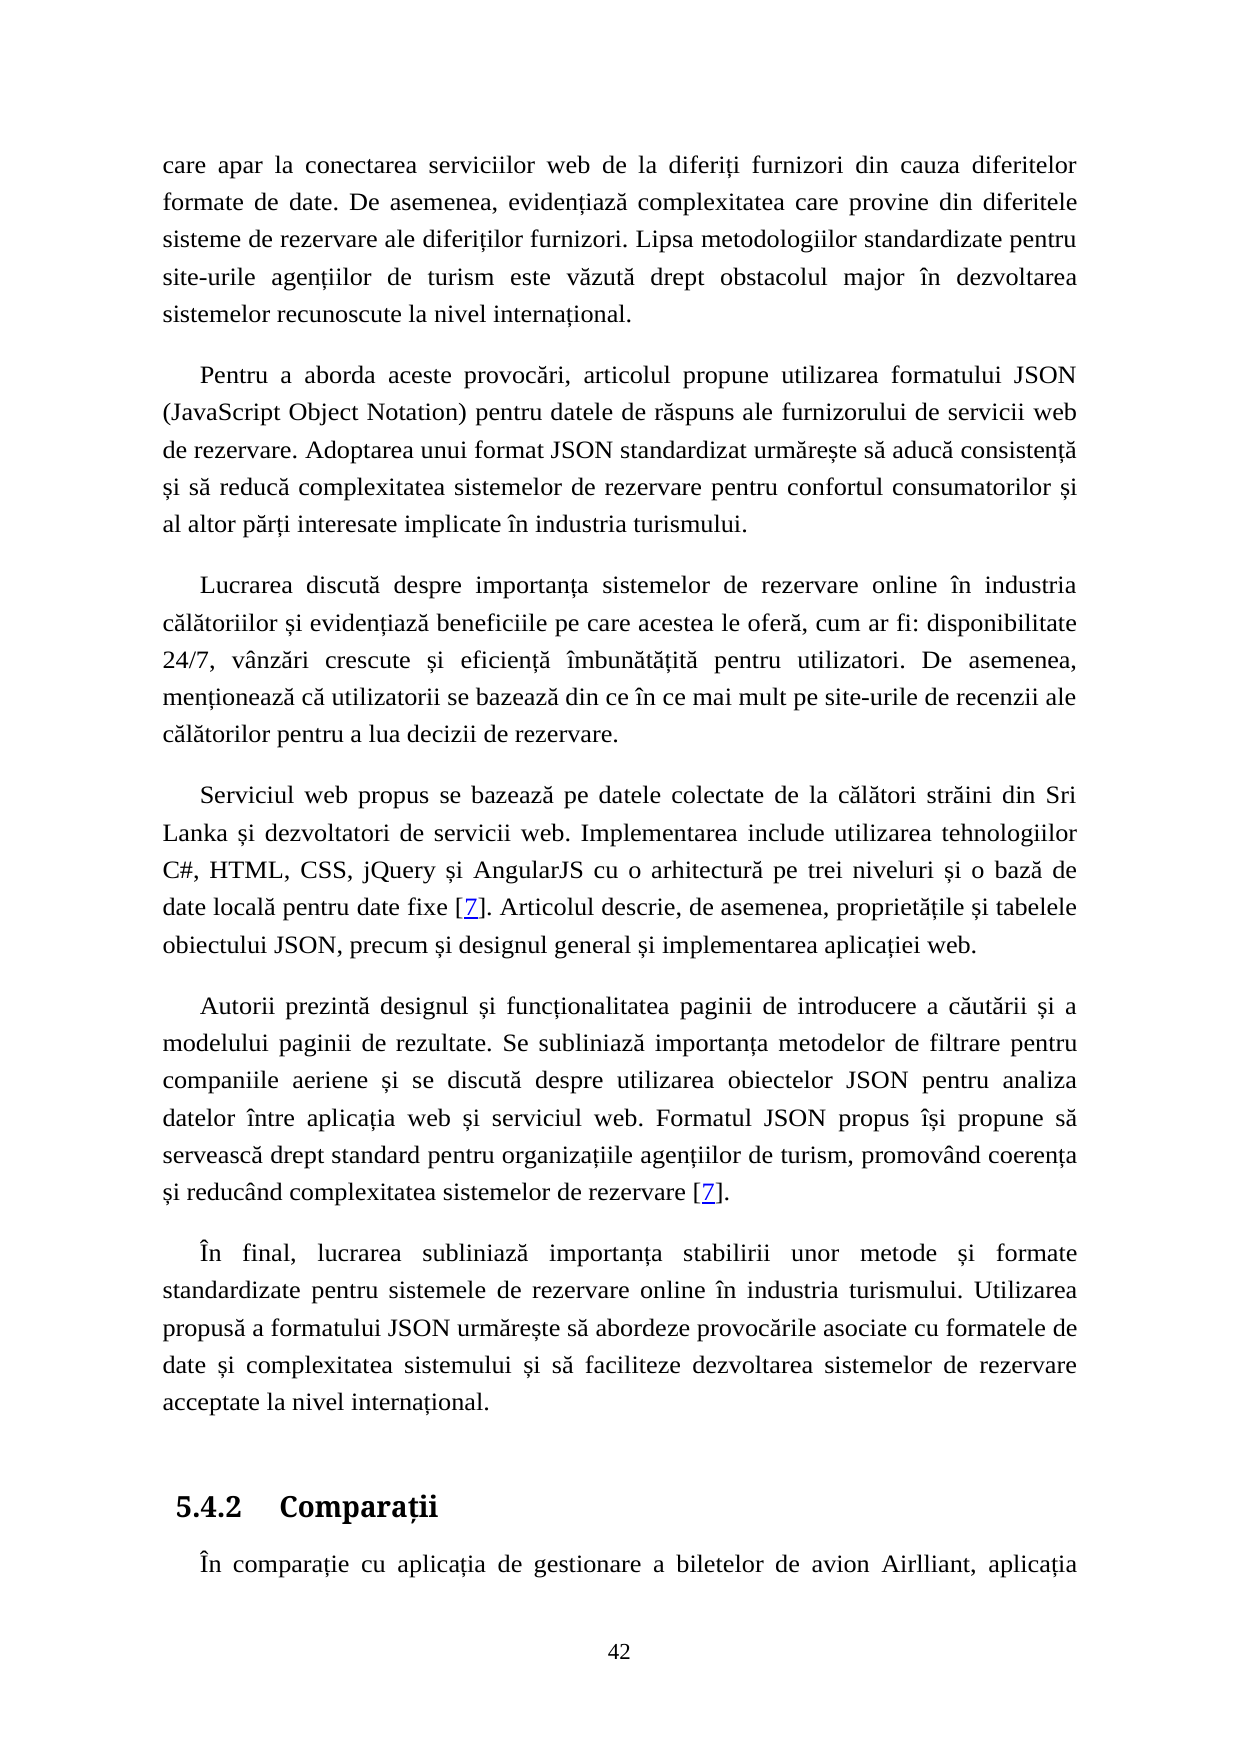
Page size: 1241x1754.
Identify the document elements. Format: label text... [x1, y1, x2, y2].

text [162, 150, 1078, 328]
text Lucrarea discută despre importanța sistemelor de rezervare online în industria călătoriilor și evidențiază beneficiile pe care acestea le oferă, cum ar fi: disponibilitate 24/7, vânzări crescute și eficiență îmbunătățită pentru utilizatori. De asemenea, menționează că utilizatorii se bazează din ce în ce mai mult pe site-urile de recenzii ale călătorilor pentru a lua decizii de rezervare. [162, 570, 1078, 748]
text Autorii prezintă designul și funcționalitatea paginii de introducere a căutării și a modelului paginii de rezultate. Se subliniază importanța metodelor de filtrare pentru companiile aeriene și se discută despre utilizarea obiectelor JSON pentru analiza datelor între aplicația web și serviciul web. Formatul JSON propus își propune să servească drept standard pentru organizațiile agențiilor de turism, promovând coerența și reducând complexitatea sistemelor de rezervare [7]. [162, 991, 1078, 1206]
text Pentru a aborda aceste provocări, articolul propune utilizarea formatului JSON (JavaScript Object Notation) pentru datele de răspuns ale furnizorului de servicii web de rezervare. Adoptarea unui format JSON standardizat urmărește să aducă consistență și să reducă complexitatea sistemelor de rezervare pentru confortul consumatorilor și al altor părți interesate implicate în industria turismului. [162, 360, 1078, 538]
text Serviciul web propus se bazează pe datele colectate de la călători străini din Sri Lanka și dezvoltatori de servicii web. Implementarea include utilizarea tehnologiilor C#, HTML, CSS, jQuery și AngularJS cu o arhitectură pe trei niveluri și o bază de date locală pentru date fixe [7]. Articolul descrie, de asemenea, proprietățile și tabelele obiectului JSON, precum și designul general și implementarea aplicației web. [162, 781, 1078, 958]
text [162, 1549, 1078, 1578]
text În final, lucrarea subliniază importanța stabilirii unor metode și formate standardizate pentru sistemele de rezervare online în industria turismului. Utilizarea propusă a formatului JSON urmărește să abordeze provocările asociate cu formatele de date și complexitatea sistemului și să faciliteze dezvoltarea sistemelor de rezervare acceptate la nivel internațional. [162, 1238, 1078, 1416]
subtitle 5.4.2 Comparații [176, 1486, 1065, 1526]
